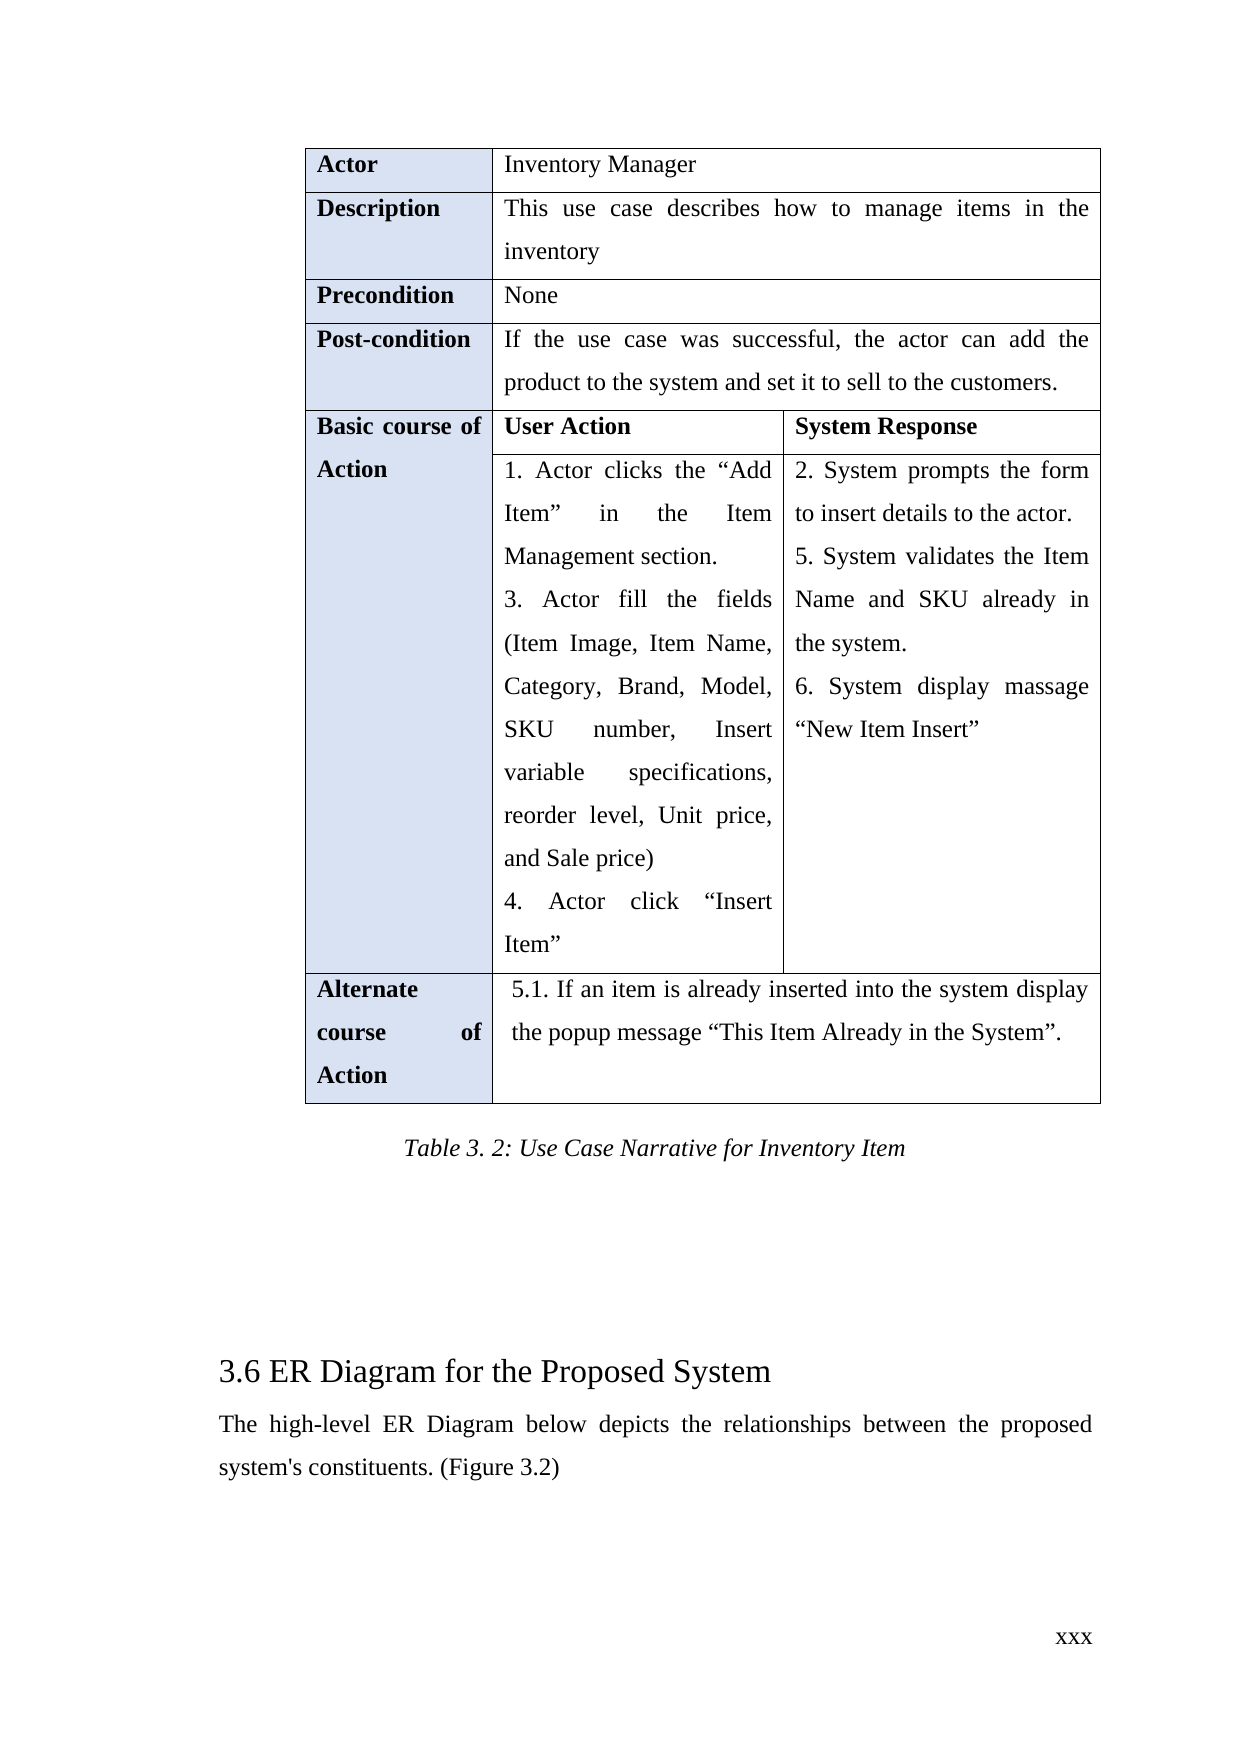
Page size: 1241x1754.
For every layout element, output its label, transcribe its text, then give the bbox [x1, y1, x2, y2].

table_cell Description [306, 193, 492, 279]
table_cell None [493, 280, 1100, 323]
table_cell Alternate course of Action [306, 974, 492, 1103]
table_cell Basic course of Action [306, 411, 492, 973]
table_cell Post-condition [306, 324, 492, 410]
table_cell 2. System prompts the form to insert details to the actor. 5. System validates the Item Name and SKU already in the system. 6. System display massage “New Item Insert” [784, 455, 1100, 973]
table_cell This use case describes how to manage items in the inventory [493, 193, 1100, 279]
text The high-level ER Diagram below depicts the relationships between the proposed system's constituents. (Figure 3.2) [218, 1409, 1093, 1481]
table_cell System Response [784, 411, 1100, 454]
table_cell Actor [306, 149, 492, 192]
table_cell Precondition [306, 280, 492, 323]
table_cell Inventory Manager [493, 149, 1100, 192]
table_cell 5.1. If an item is already inserted into the system display the popup message “This Item Already in the System”. [493, 974, 1100, 1103]
subtitle 3.6 ER Diagram for the Proposed System [218, 1351, 1093, 1389]
table_cell If the use case was successful, the actor can add the product to the system and set it to sell to the customers. [493, 324, 1100, 410]
table_cell User Action [493, 411, 783, 454]
table_cell 1. Actor clicks the “Add Item” in the Item Management section. 3. Actor fill the fields (Item Image, Item Name, Category, Brand, Model, SKU number, Insert variable specifications, reorder level, Unit price, and Sale price) 4. Actor click “Insert Item” [493, 455, 783, 973]
